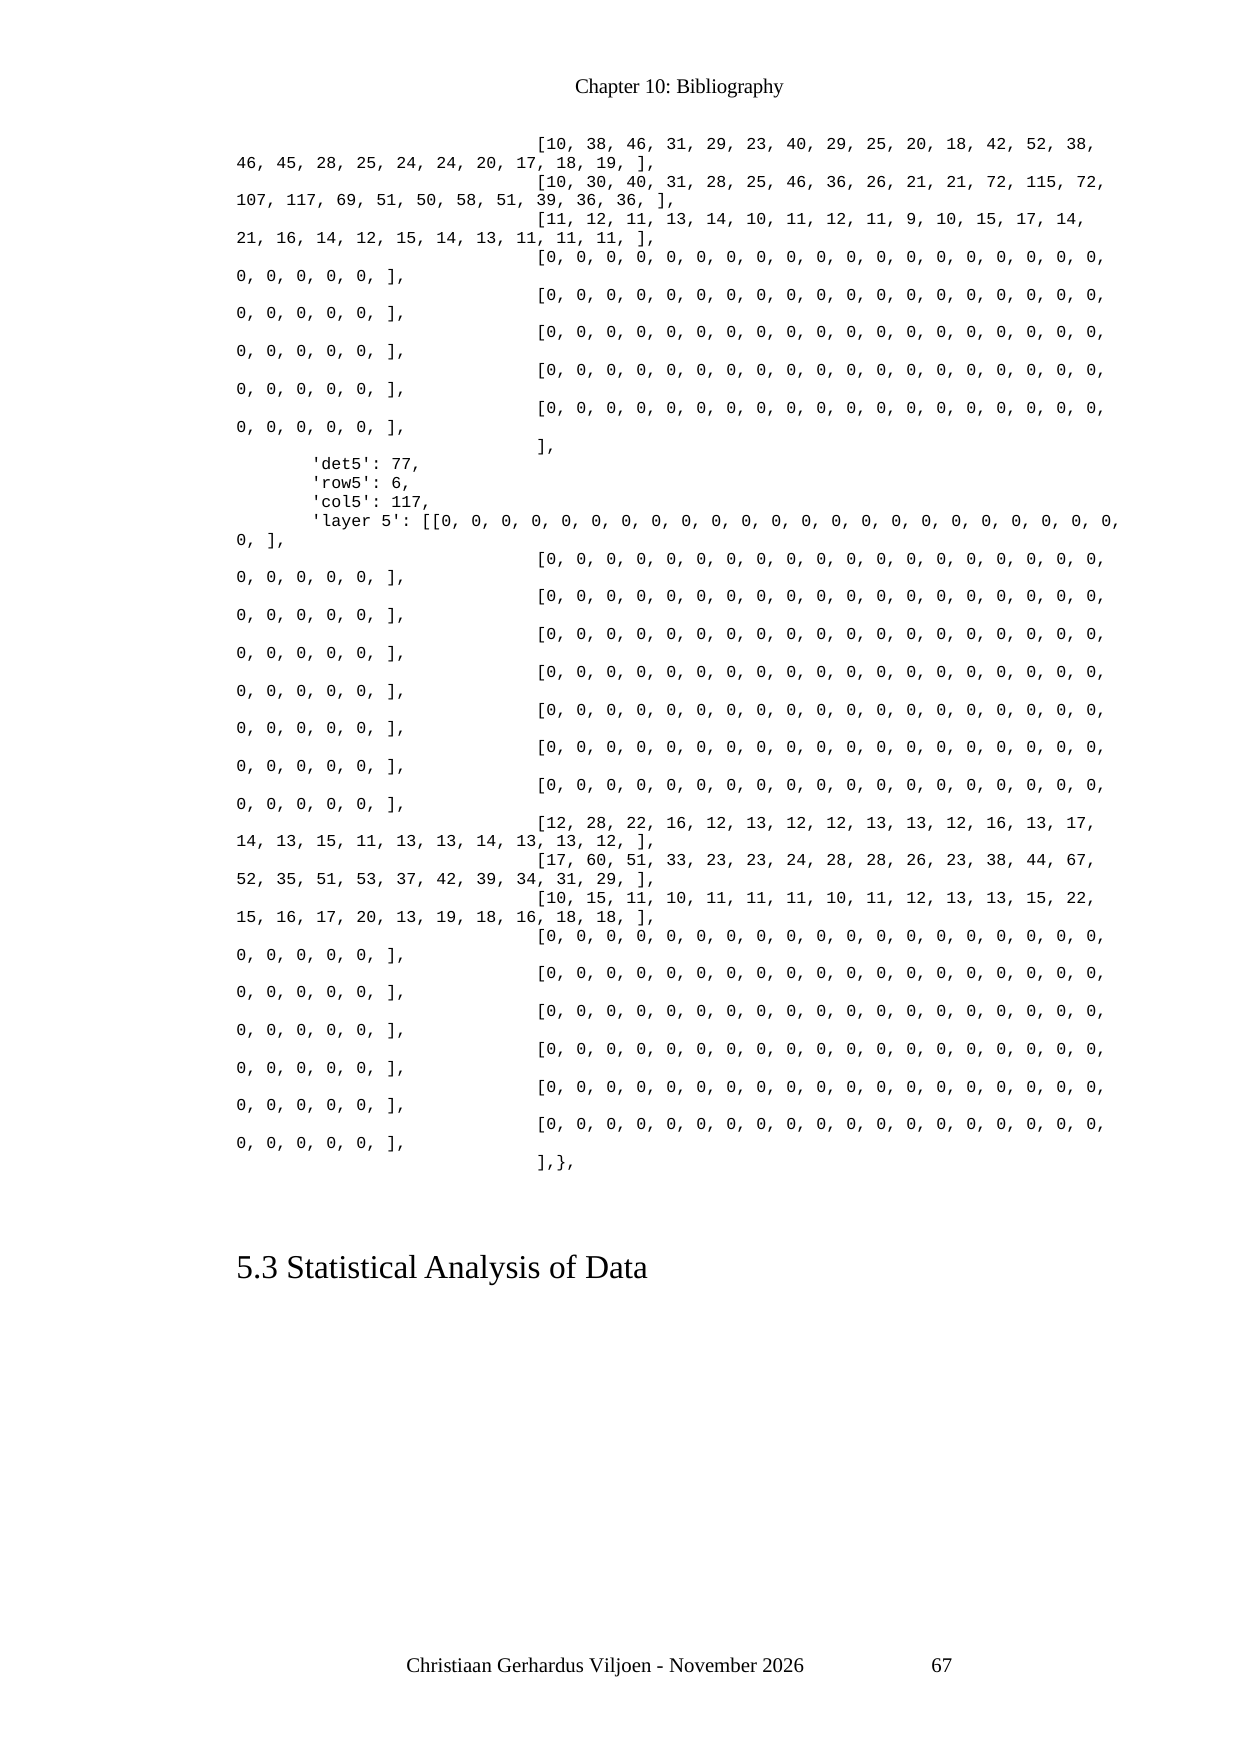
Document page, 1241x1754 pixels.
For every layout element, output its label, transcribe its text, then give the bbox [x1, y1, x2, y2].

subtitle Statistical Analysis of Data [236, 1248, 1122, 1286]
text [17, 60, 51, 33, 23, 23, 24, 28, 28, 26, 23, 38, 44, 67, 52, 35, 51, 53, 37, 42, 39, 34, 31, 29, ], [236, 852, 1122, 889]
text [0, 0, 0, 0, 0, 0, 0, 0, 0, 0, 0, 0, 0, 0, 0, 0, 0, 0, 0, 0, 0, 0, 0, 0, ], [236, 324, 1122, 362]
text [11, 12, 11, 13, 14, 10, 11, 12, 11, 9, 10, 15, 17, 14, 21, 16, 14, 12, 15, 14, 13, 11, 11, 11, ], [236, 211, 1122, 248]
text [0, 0, 0, 0, 0, 0, 0, 0, 0, 0, 0, 0, 0, 0, 0, 0, 0, 0, 0, 0, 0, 0, 0, 0, ], [236, 248, 1122, 286]
text [0, 0, 0, 0, 0, 0, 0, 0, 0, 0, 0, 0, 0, 0, 0, 0, 0, 0, 0, 0, 0, 0, 0, 0, ], [236, 1040, 1122, 1078]
text [10, 38, 46, 31, 29, 23, 40, 29, 25, 20, 18, 42, 52, 38, 46, 45, 28, 25, 24, 24, 20, 17, 18, 19, ], [236, 135, 1122, 173]
text [0, 0, 0, 0, 0, 0, 0, 0, 0, 0, 0, 0, 0, 0, 0, 0, 0, 0, 0, 0, 0, 0, 0, 0, ], [236, 965, 1122, 1003]
text ],}, [236, 1153, 1122, 1172]
text [10, 15, 11, 10, 11, 11, 11, 10, 11, 12, 13, 13, 15, 22, 15, 16, 17, 20, 13, 19, 18, 16, 18, 18, ], [236, 889, 1122, 927]
text [0, 0, 0, 0, 0, 0, 0, 0, 0, 0, 0, 0, 0, 0, 0, 0, 0, 0, 0, 0, 0, 0, 0, 0, ], [236, 1078, 1122, 1116]
text [0, 0, 0, 0, 0, 0, 0, 0, 0, 0, 0, 0, 0, 0, 0, 0, 0, 0, 0, 0, 0, 0, 0, 0, ], [236, 1116, 1122, 1153]
text [0, 0, 0, 0, 0, 0, 0, 0, 0, 0, 0, 0, 0, 0, 0, 0, 0, 0, 0, 0, 0, 0, 0, 0, ], [236, 663, 1122, 701]
text [0, 0, 0, 0, 0, 0, 0, 0, 0, 0, 0, 0, 0, 0, 0, 0, 0, 0, 0, 0, 0, 0, 0, 0, ], [236, 550, 1122, 588]
text [0, 0, 0, 0, 0, 0, 0, 0, 0, 0, 0, 0, 0, 0, 0, 0, 0, 0, 0, 0, 0, 0, 0, 0, ], [236, 626, 1122, 663]
text ], [236, 437, 1122, 456]
text 'col5': 117, [236, 494, 1122, 512]
text [0, 0, 0, 0, 0, 0, 0, 0, 0, 0, 0, 0, 0, 0, 0, 0, 0, 0, 0, 0, 0, 0, 0, 0, ], [236, 701, 1122, 739]
text 'row5': 6, [236, 475, 1122, 494]
text [0, 0, 0, 0, 0, 0, 0, 0, 0, 0, 0, 0, 0, 0, 0, 0, 0, 0, 0, 0, 0, 0, 0, 0, ], [236, 927, 1122, 965]
text [0, 0, 0, 0, 0, 0, 0, 0, 0, 0, 0, 0, 0, 0, 0, 0, 0, 0, 0, 0, 0, 0, 0, 0, ], [236, 1003, 1122, 1040]
text [0, 0, 0, 0, 0, 0, 0, 0, 0, 0, 0, 0, 0, 0, 0, 0, 0, 0, 0, 0, 0, 0, 0, 0, ], [236, 739, 1122, 776]
text [0, 0, 0, 0, 0, 0, 0, 0, 0, 0, 0, 0, 0, 0, 0, 0, 0, 0, 0, 0, 0, 0, 0, 0, ], [236, 399, 1122, 437]
text [0, 0, 0, 0, 0, 0, 0, 0, 0, 0, 0, 0, 0, 0, 0, 0, 0, 0, 0, 0, 0, 0, 0, 0, ], [236, 286, 1122, 324]
text [10, 30, 40, 31, 28, 25, 46, 36, 26, 21, 21, 72, 115, 72, 107, 117, 69, 51, 50, 58, 51, 39, 36, 36, ], [236, 173, 1122, 211]
text [0, 0, 0, 0, 0, 0, 0, 0, 0, 0, 0, 0, 0, 0, 0, 0, 0, 0, 0, 0, 0, 0, 0, 0, ], [236, 588, 1122, 626]
text [0, 0, 0, 0, 0, 0, 0, 0, 0, 0, 0, 0, 0, 0, 0, 0, 0, 0, 0, 0, 0, 0, 0, 0, ], [236, 776, 1122, 814]
text 'layer 5': [[0, 0, 0, 0, 0, 0, 0, 0, 0, 0, 0, 0, 0, 0, 0, 0, 0, 0, 0, 0, 0, 0, 0, 0, ], [236, 512, 1122, 550]
text [0, 0, 0, 0, 0, 0, 0, 0, 0, 0, 0, 0, 0, 0, 0, 0, 0, 0, 0, 0, 0, 0, 0, 0, ], [236, 362, 1122, 399]
text [12, 28, 22, 16, 12, 13, 12, 12, 13, 13, 12, 16, 13, 17, 14, 13, 15, 11, 13, 13, 14, 13, 13, 12, ], [236, 814, 1122, 852]
text 'det5': 77, [236, 456, 1122, 475]
